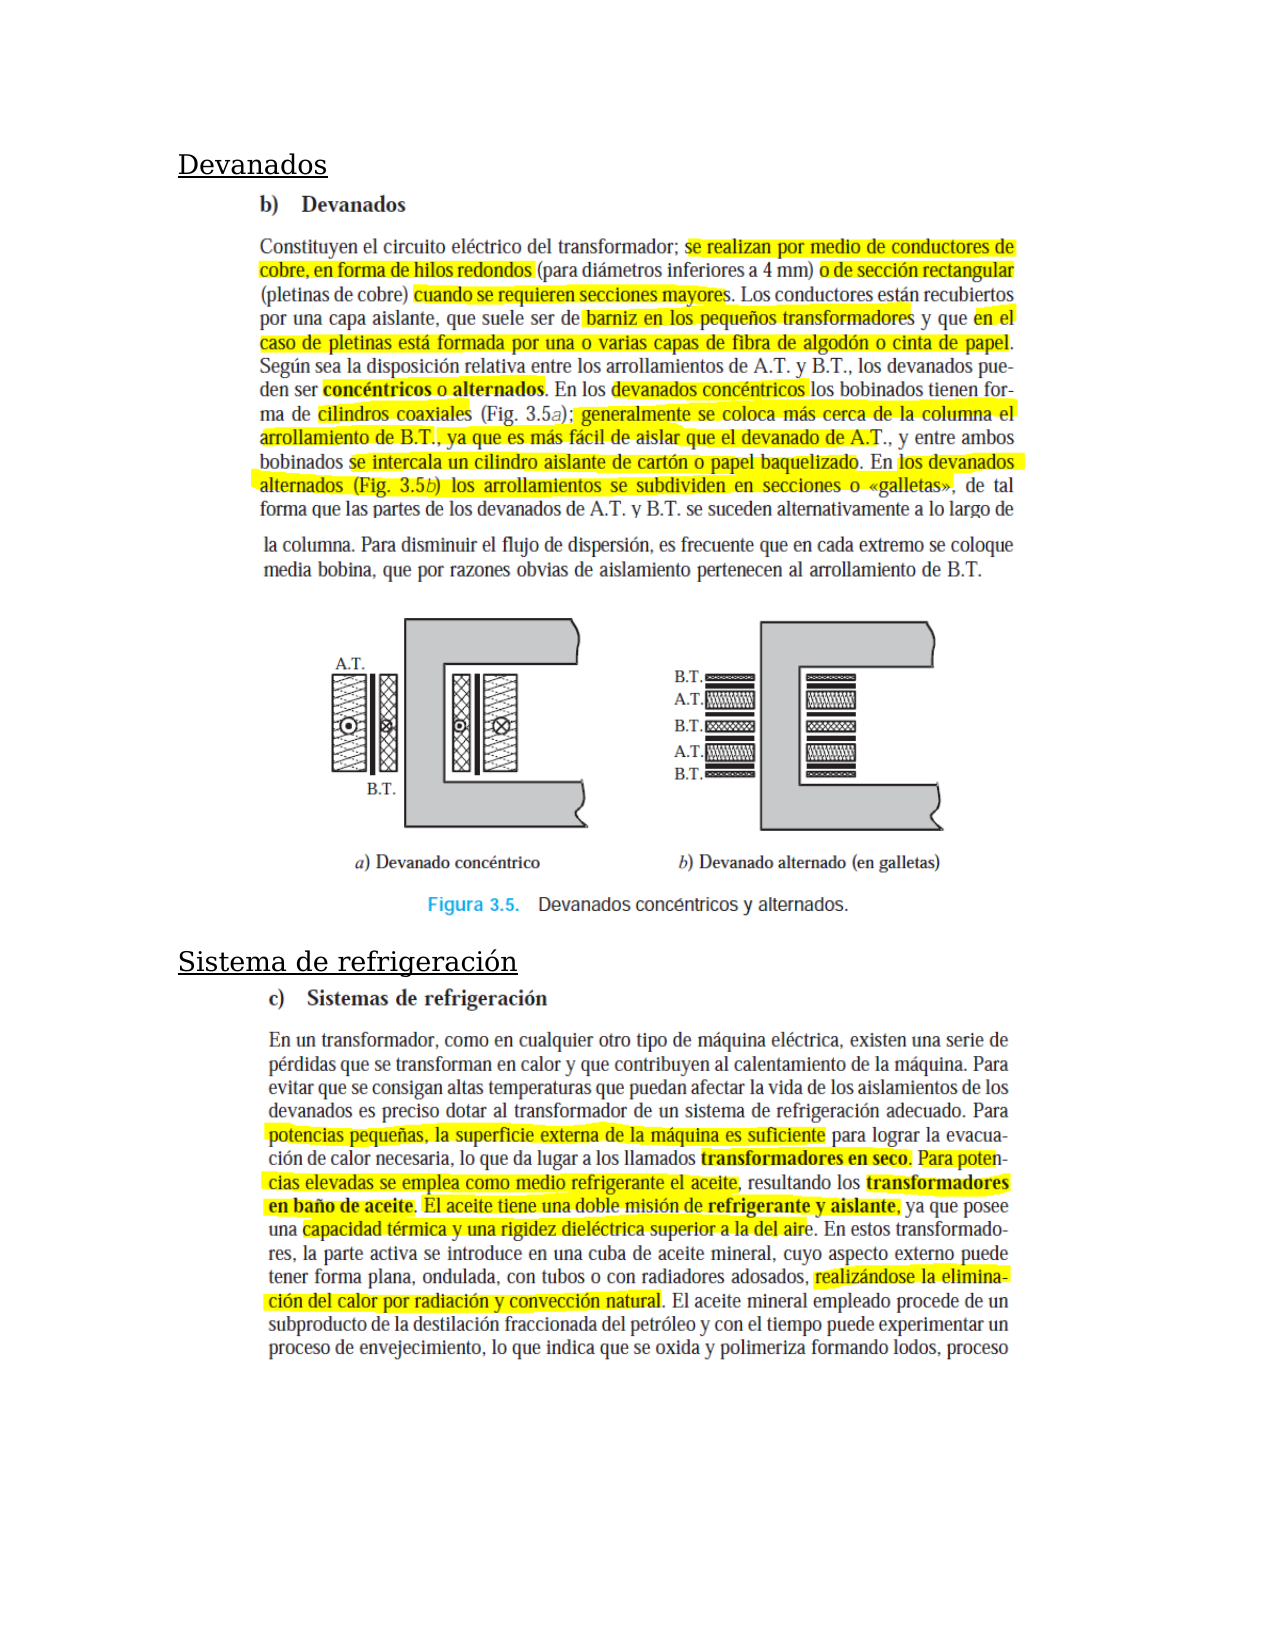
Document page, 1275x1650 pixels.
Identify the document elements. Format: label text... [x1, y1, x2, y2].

picture [250, 182, 1026, 518]
picture [256, 979, 1019, 1371]
subtitle Devanados [177, 148, 1098, 180]
picture [255, 536, 1020, 583]
subtitle Sistema de refrigeración [177, 945, 1098, 977]
picture [307, 601, 968, 926]
